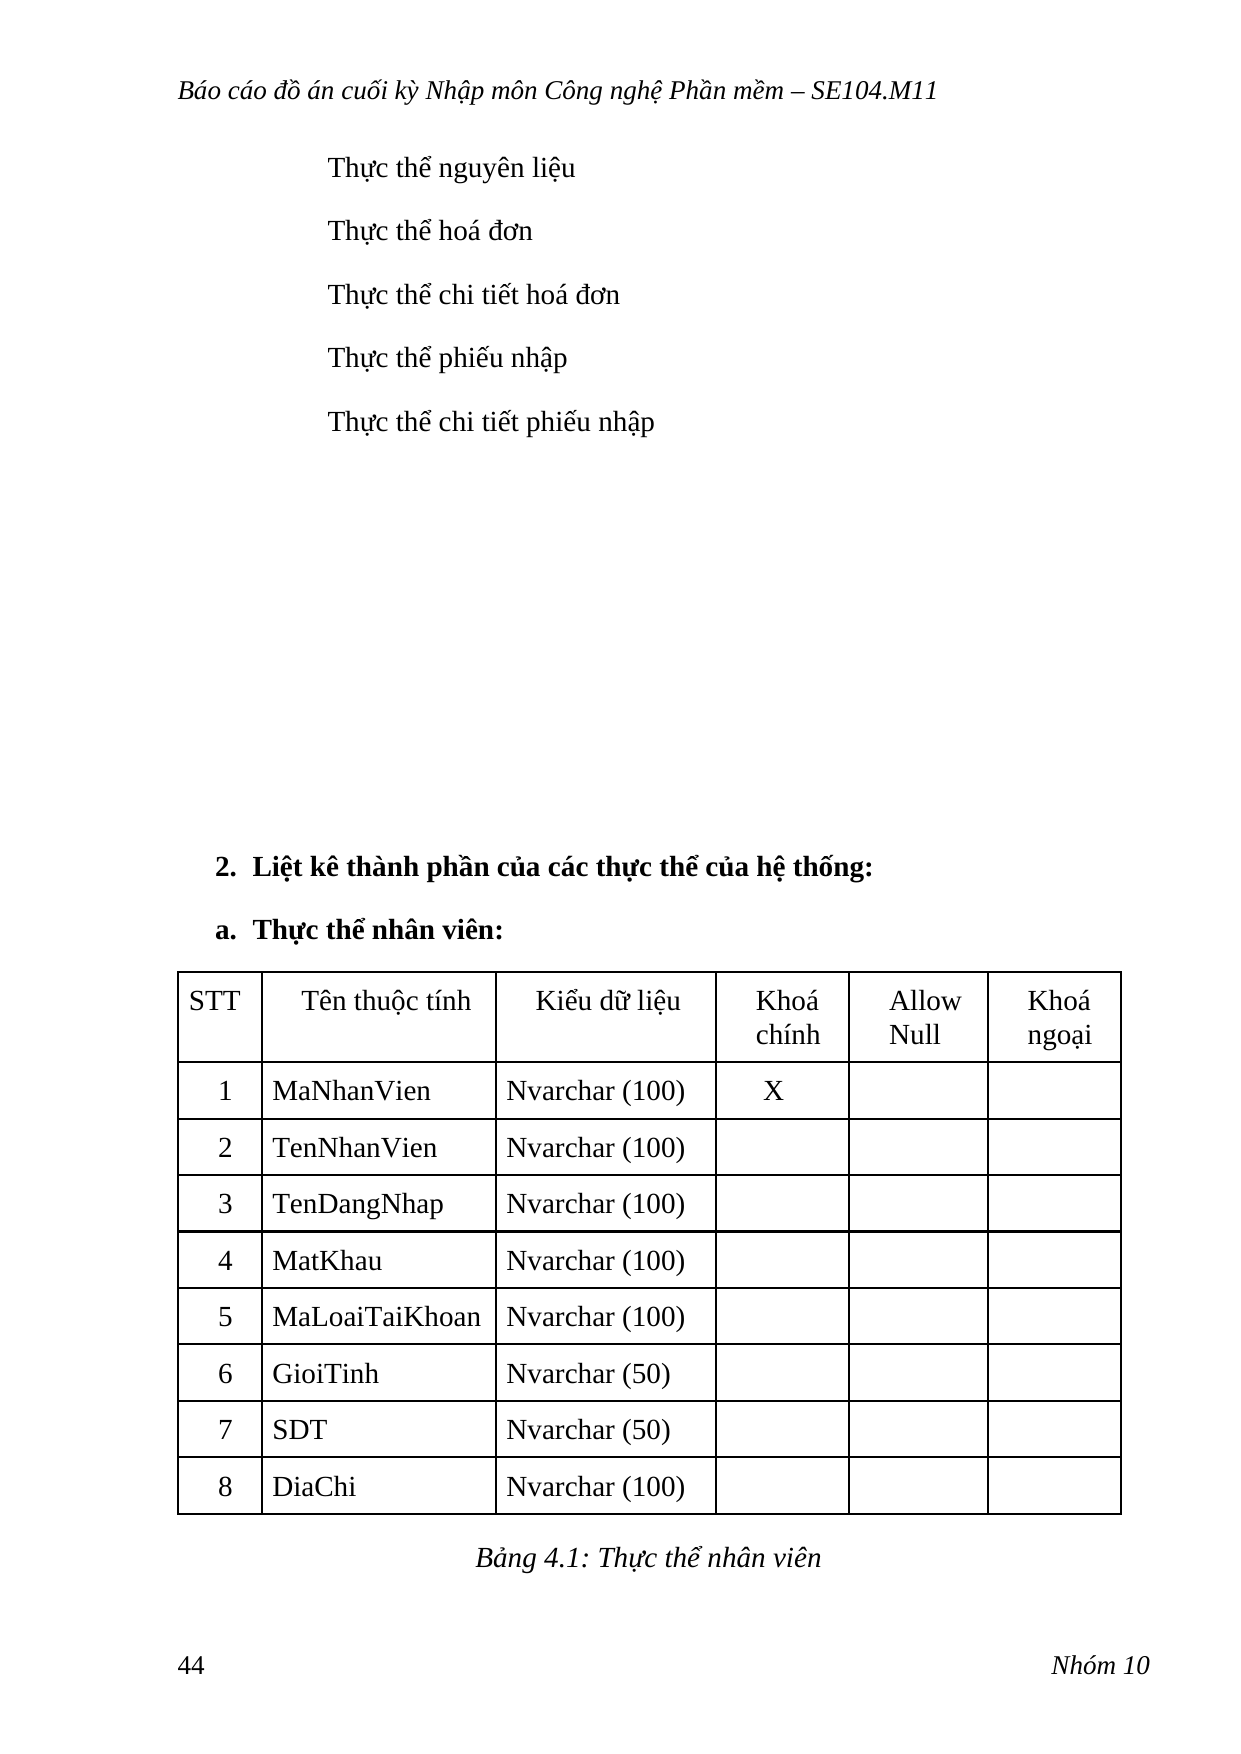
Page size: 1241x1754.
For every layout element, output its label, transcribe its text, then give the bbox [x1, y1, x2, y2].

table_cell 2 [179, 1120, 261, 1174]
text Thực thể hoá đơn [327, 213, 1122, 247]
table_header Tên thuộc tính [263, 973, 495, 1061]
table_cell [850, 1176, 987, 1230]
text Thực thể phiếu nhập [327, 341, 1122, 374]
table_cell X [717, 1063, 848, 1117]
table_cell 6 [179, 1345, 261, 1400]
table_header Khoá chính [717, 973, 848, 1061]
table_cell Nvarchar (100) [497, 1458, 715, 1513]
text Bảng 4.1: Thực thể nhân viên [177, 1540, 1122, 1573]
table_cell [850, 1233, 987, 1287]
table_cell [717, 1233, 848, 1287]
table_cell MaLoaiTaiKhoan [263, 1289, 495, 1343]
table_cell [989, 1176, 1120, 1230]
text Thực thể nguyên liệu [327, 150, 1122, 183]
table_cell [717, 1458, 848, 1513]
text Thực thể chi tiết phiếu nhập [327, 404, 1122, 438]
table_cell [717, 1402, 848, 1456]
table_cell 1 [179, 1063, 261, 1117]
table_cell Nvarchar (50) [497, 1345, 715, 1400]
table_cell MatKhau [263, 1233, 495, 1287]
table_cell 8 [179, 1458, 261, 1513]
table_header Khoá ngoại [989, 973, 1120, 1061]
table_header Allow Null [850, 973, 987, 1061]
table_cell TenNhanVien [263, 1120, 495, 1174]
table_header STT [179, 973, 261, 1061]
table_cell [850, 1063, 987, 1117]
table_cell 3 [179, 1176, 261, 1230]
table_cell MaNhanVien [263, 1063, 495, 1117]
table_cell [850, 1120, 987, 1174]
table_cell DiaChi [263, 1458, 495, 1513]
table_cell Nvarchar (100) [497, 1120, 715, 1174]
table_cell [989, 1120, 1120, 1174]
subtitle Liệt kê thành phần của các thực thể của hệ thống: [215, 849, 1122, 882]
table_cell [989, 1233, 1120, 1287]
table_cell [989, 1402, 1120, 1456]
table_cell [989, 1458, 1120, 1513]
list Thực thể nhân viên: [215, 912, 1122, 946]
table_cell [989, 1289, 1120, 1343]
table_cell Nvarchar (100) [497, 1176, 715, 1230]
table_cell SDT [263, 1402, 495, 1456]
table_header Kiểu dữ liệu [497, 973, 715, 1061]
table_cell [717, 1176, 848, 1230]
table_cell [850, 1345, 987, 1400]
table_cell Nvarchar (100) [497, 1289, 715, 1343]
text Thực thể chi tiết hoá đơn [327, 277, 1122, 311]
table_cell 5 [179, 1289, 261, 1343]
table_cell [717, 1345, 848, 1400]
table_cell Nvarchar (100) [497, 1233, 715, 1287]
table_cell GioiTinh [263, 1345, 495, 1400]
table_cell [717, 1289, 848, 1343]
table_cell Nvarchar (100) [497, 1063, 715, 1117]
table_cell [850, 1289, 987, 1343]
table_cell Nvarchar (50) [497, 1402, 715, 1456]
table_cell [717, 1120, 848, 1174]
table_cell [850, 1458, 987, 1513]
table_cell [989, 1345, 1120, 1400]
table_cell [989, 1063, 1120, 1117]
table_cell 7 [179, 1402, 261, 1456]
table_cell TenDangNhap [263, 1176, 495, 1230]
table_cell 4 [179, 1233, 261, 1287]
table_cell [850, 1402, 987, 1456]
